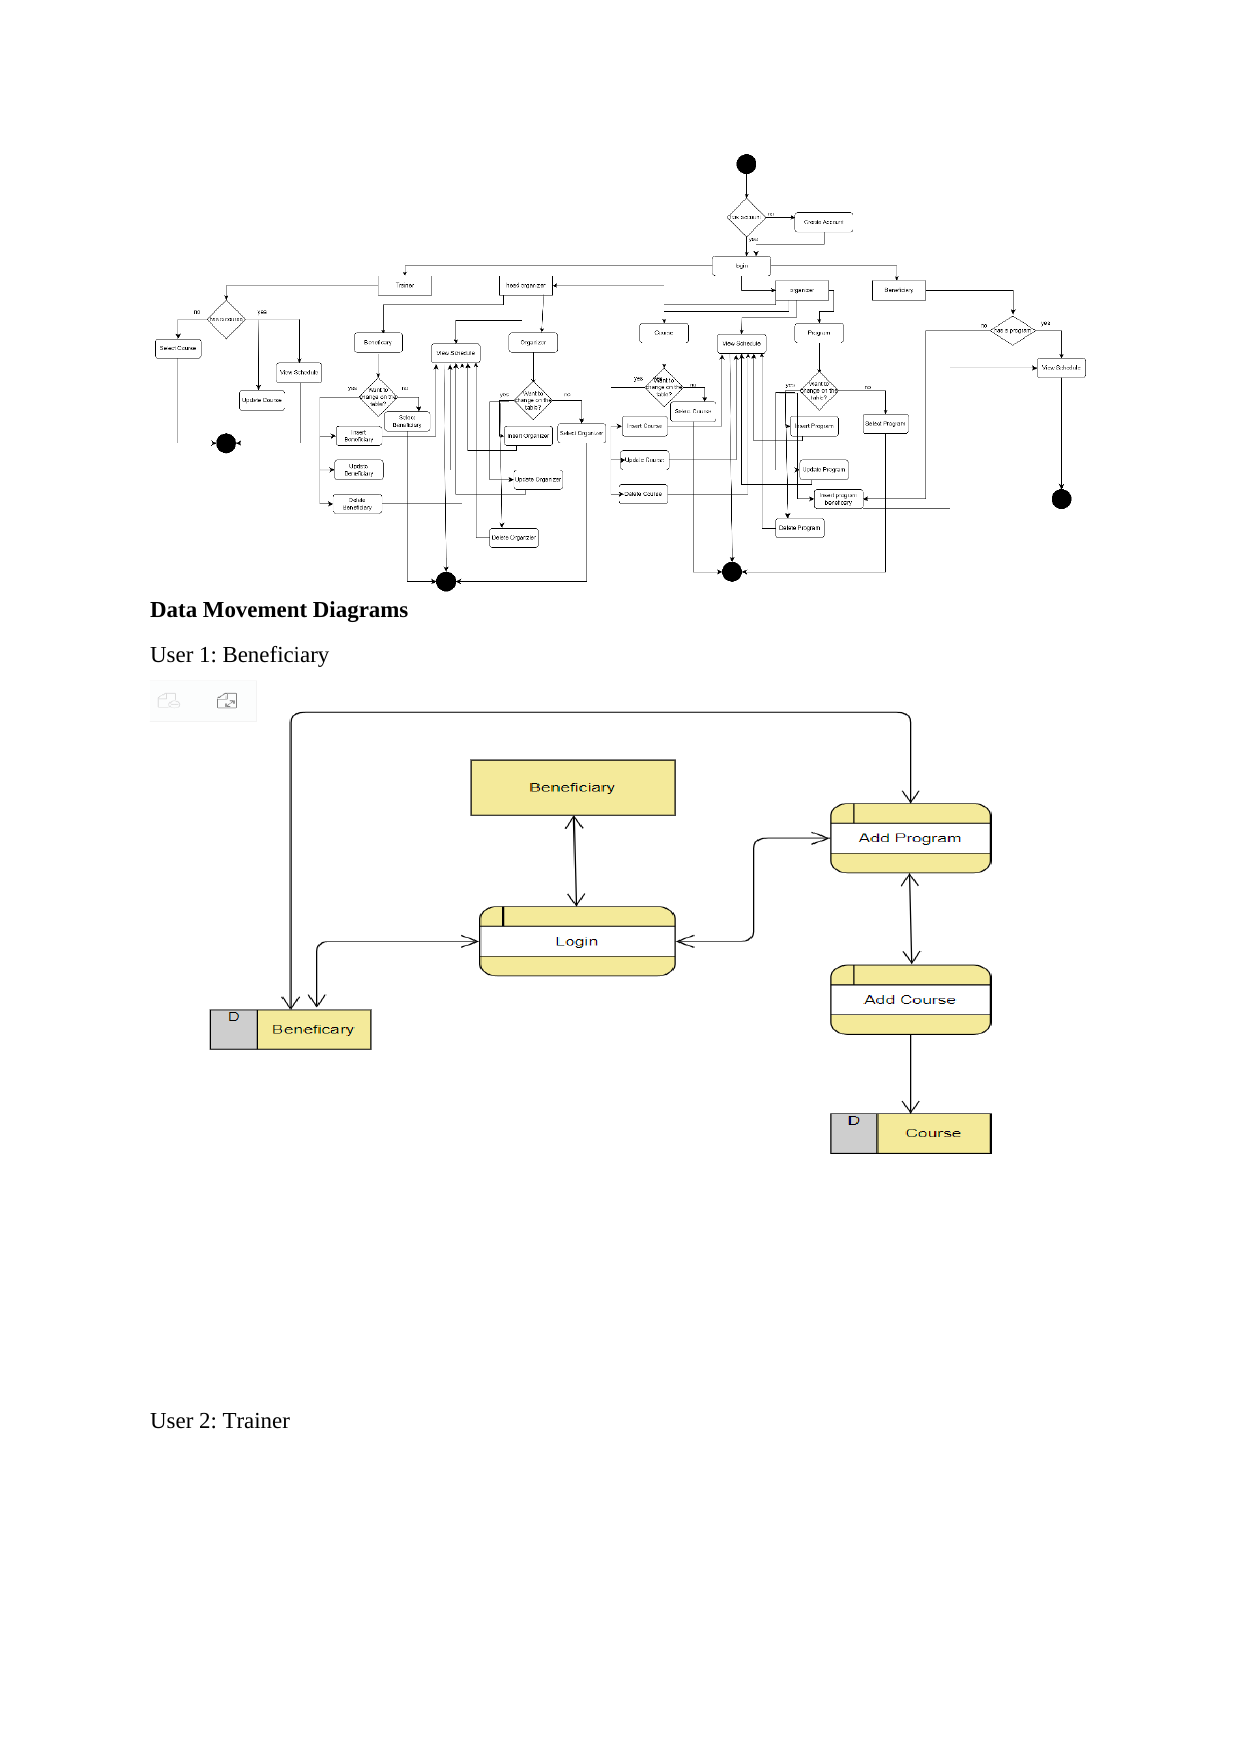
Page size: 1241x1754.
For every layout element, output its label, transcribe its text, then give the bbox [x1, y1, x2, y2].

picture [149, 673, 1077, 1198]
text Data Movement Diagrams [150, 596, 1090, 622]
text User 2: Trainer [150, 1408, 1090, 1434]
picture [150, 150, 1091, 596]
text User 1: Beneficiary [150, 641, 1090, 667]
